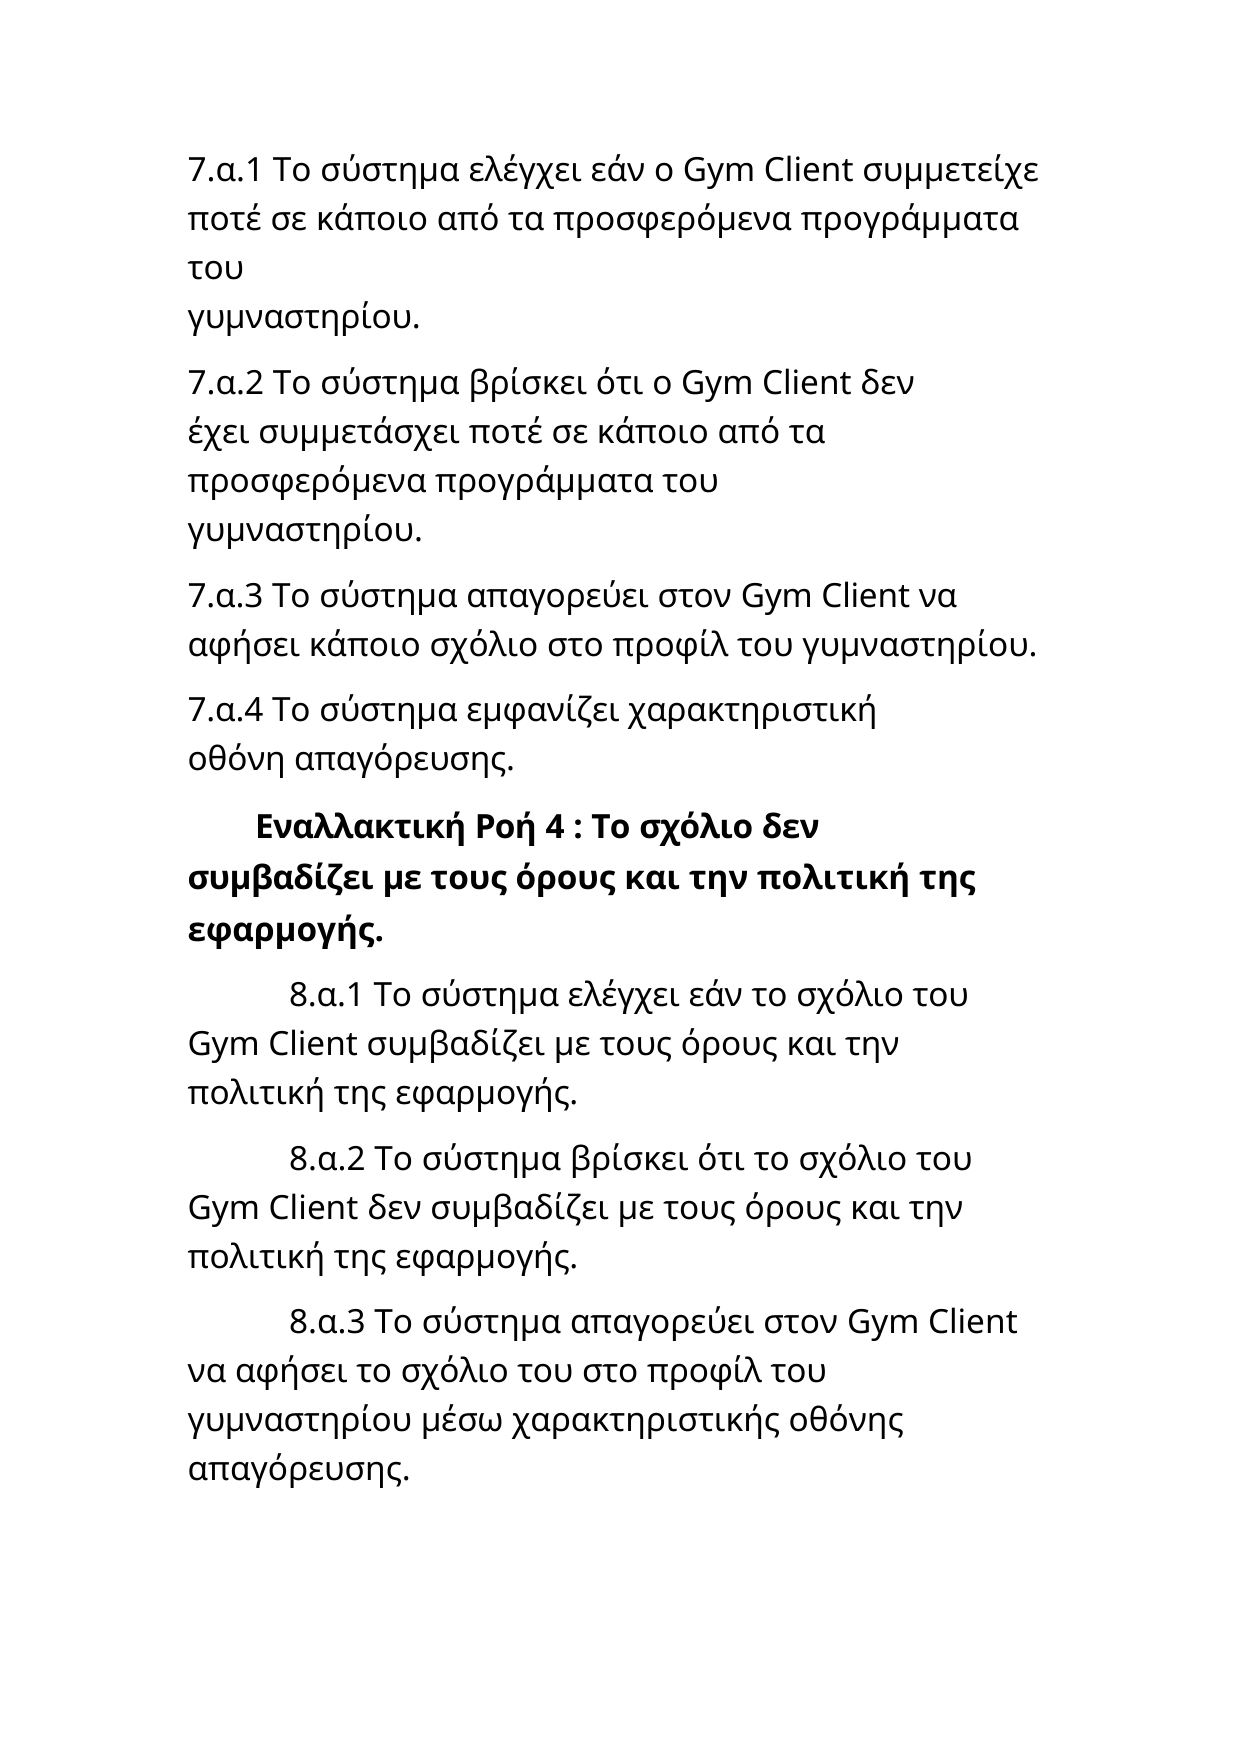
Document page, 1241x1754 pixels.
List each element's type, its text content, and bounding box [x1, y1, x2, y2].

text 8.α.2 Το σύστημα βρίσκει ότι το σχόλιο του Gym Client δεν συμβαδίζει με τους όρους και την πολιτική της εφαρμογής. [187, 1135, 1050, 1278]
text 7.α.4 Το σύστημα εμφανίζει χαρακτηριστική οθόνη απαγόρευσης. [187, 686, 914, 781]
text 7.α.3 Το σύστημα απαγορεύει στον Gym Client να αφήσει κάποιο σχόλιο στο προφίλ του γυμναστηρίου. [187, 571, 1050, 666]
text 8.α.3 Το σύστημα απαγορεύει στον Gym Client να αφήσει το σχόλιο του στο προφίλ του γυμναστηρίου μέσω χαρακτηριστικής οθόνης απαγόρευσης. [187, 1298, 1050, 1491]
text γυμναστηρίου. [187, 293, 1166, 338]
text 7.α.1 Το σύστημα ελέγχει εάν ο Gym Client συμμετείχε ποτέ σε κάποιο από τα προσφερόμενα προγράμματα του [187, 146, 1050, 289]
text 7.α.2 Το σύστημα βρίσκει ότι ο Gym Client δεν έχει συμμετάσχει ποτέ σε κάποιο από τα προσφερόμενα προγράμματα του γυμναστηρίου. [187, 359, 937, 551]
text Εναλλακτική Ροή 4 : To σχόλιο δεν συμβαδίζει με τους όρους και την πολιτική της εφαρμογής. [187, 803, 980, 951]
text 8.α.1 Το σύστημα ελέγχει εάν το σχόλιο του Gym Client συμβαδίζει με τους όρους και την πολιτική της εφαρμογής. [187, 971, 980, 1114]
